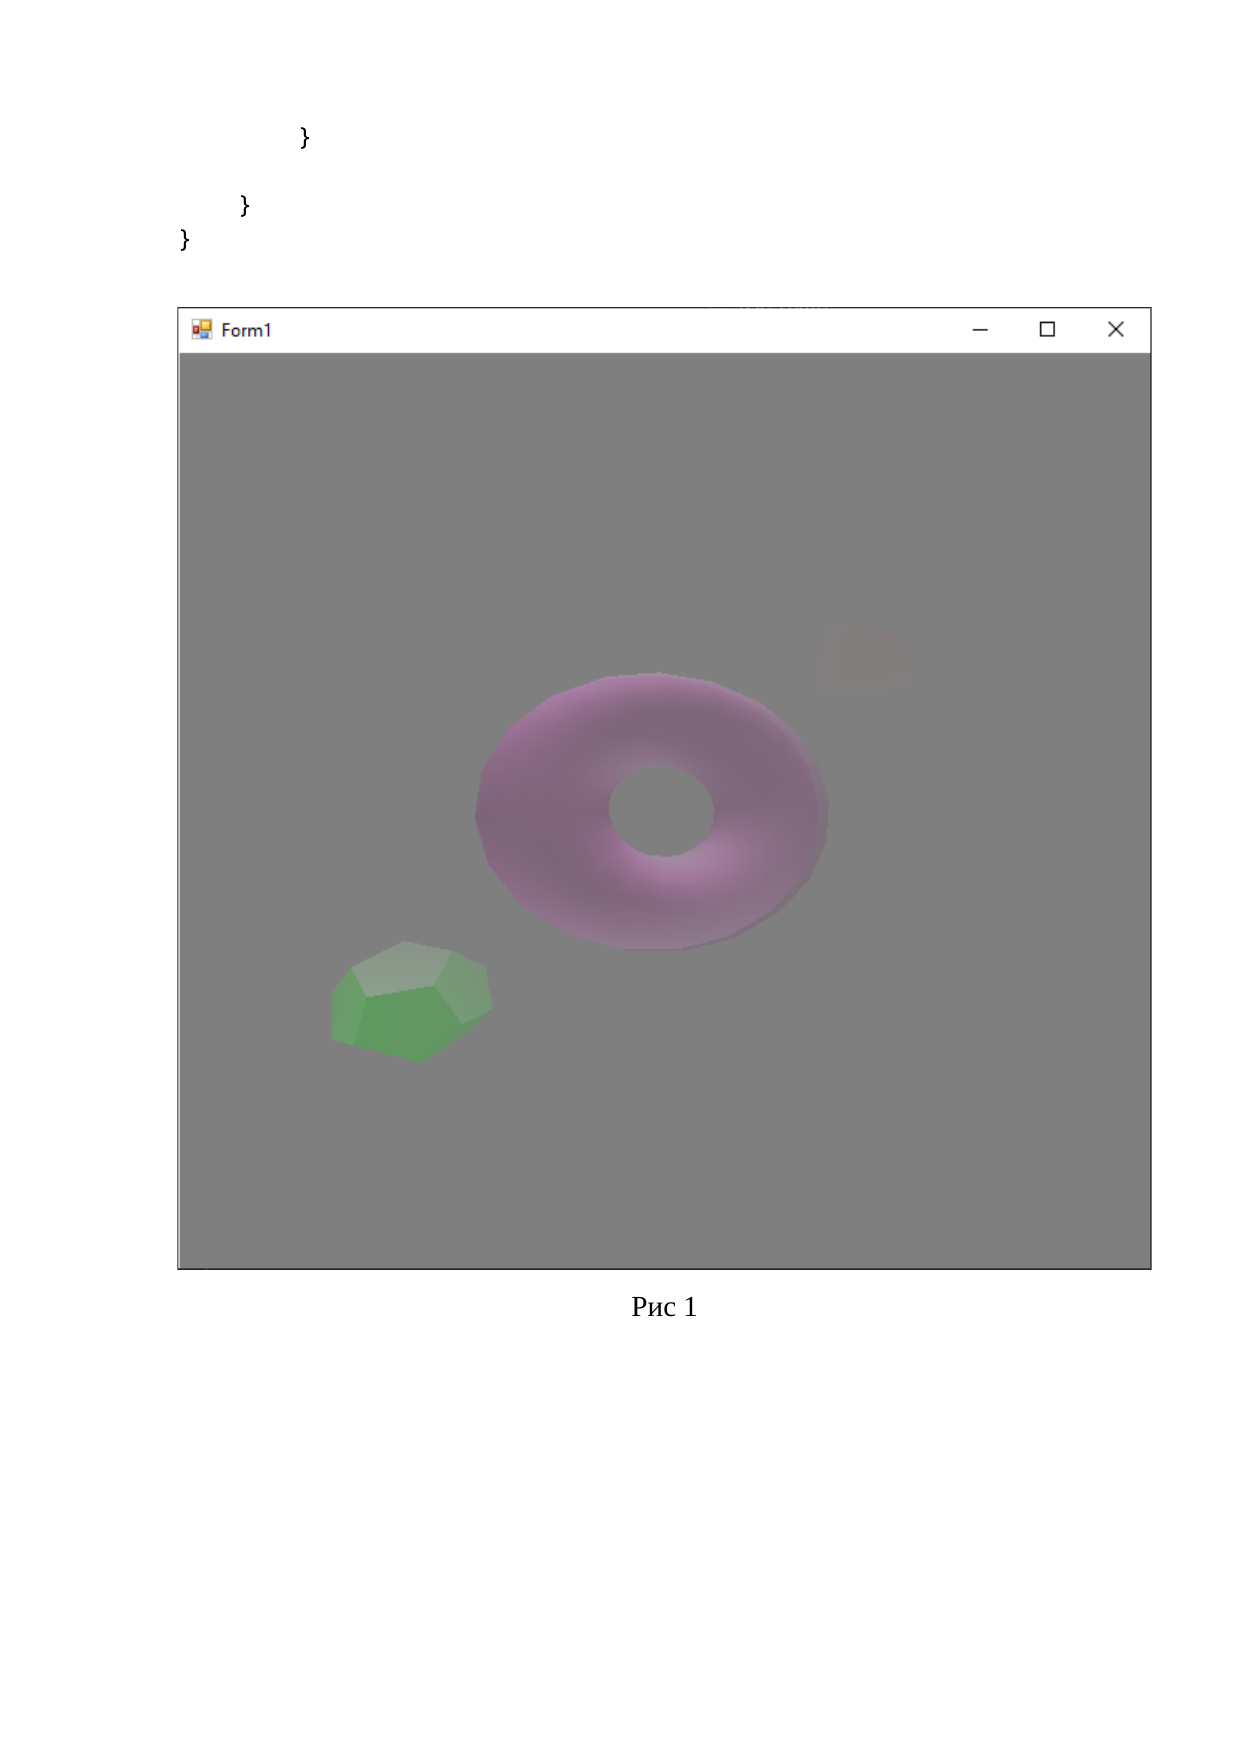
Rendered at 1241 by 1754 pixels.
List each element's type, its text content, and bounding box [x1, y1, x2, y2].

picture [177, 307, 1152, 1270]
text } [177, 186, 1152, 220]
text } [177, 220, 1152, 254]
text Рис 1 [177, 1289, 1152, 1323]
text } [177, 118, 1152, 152]
